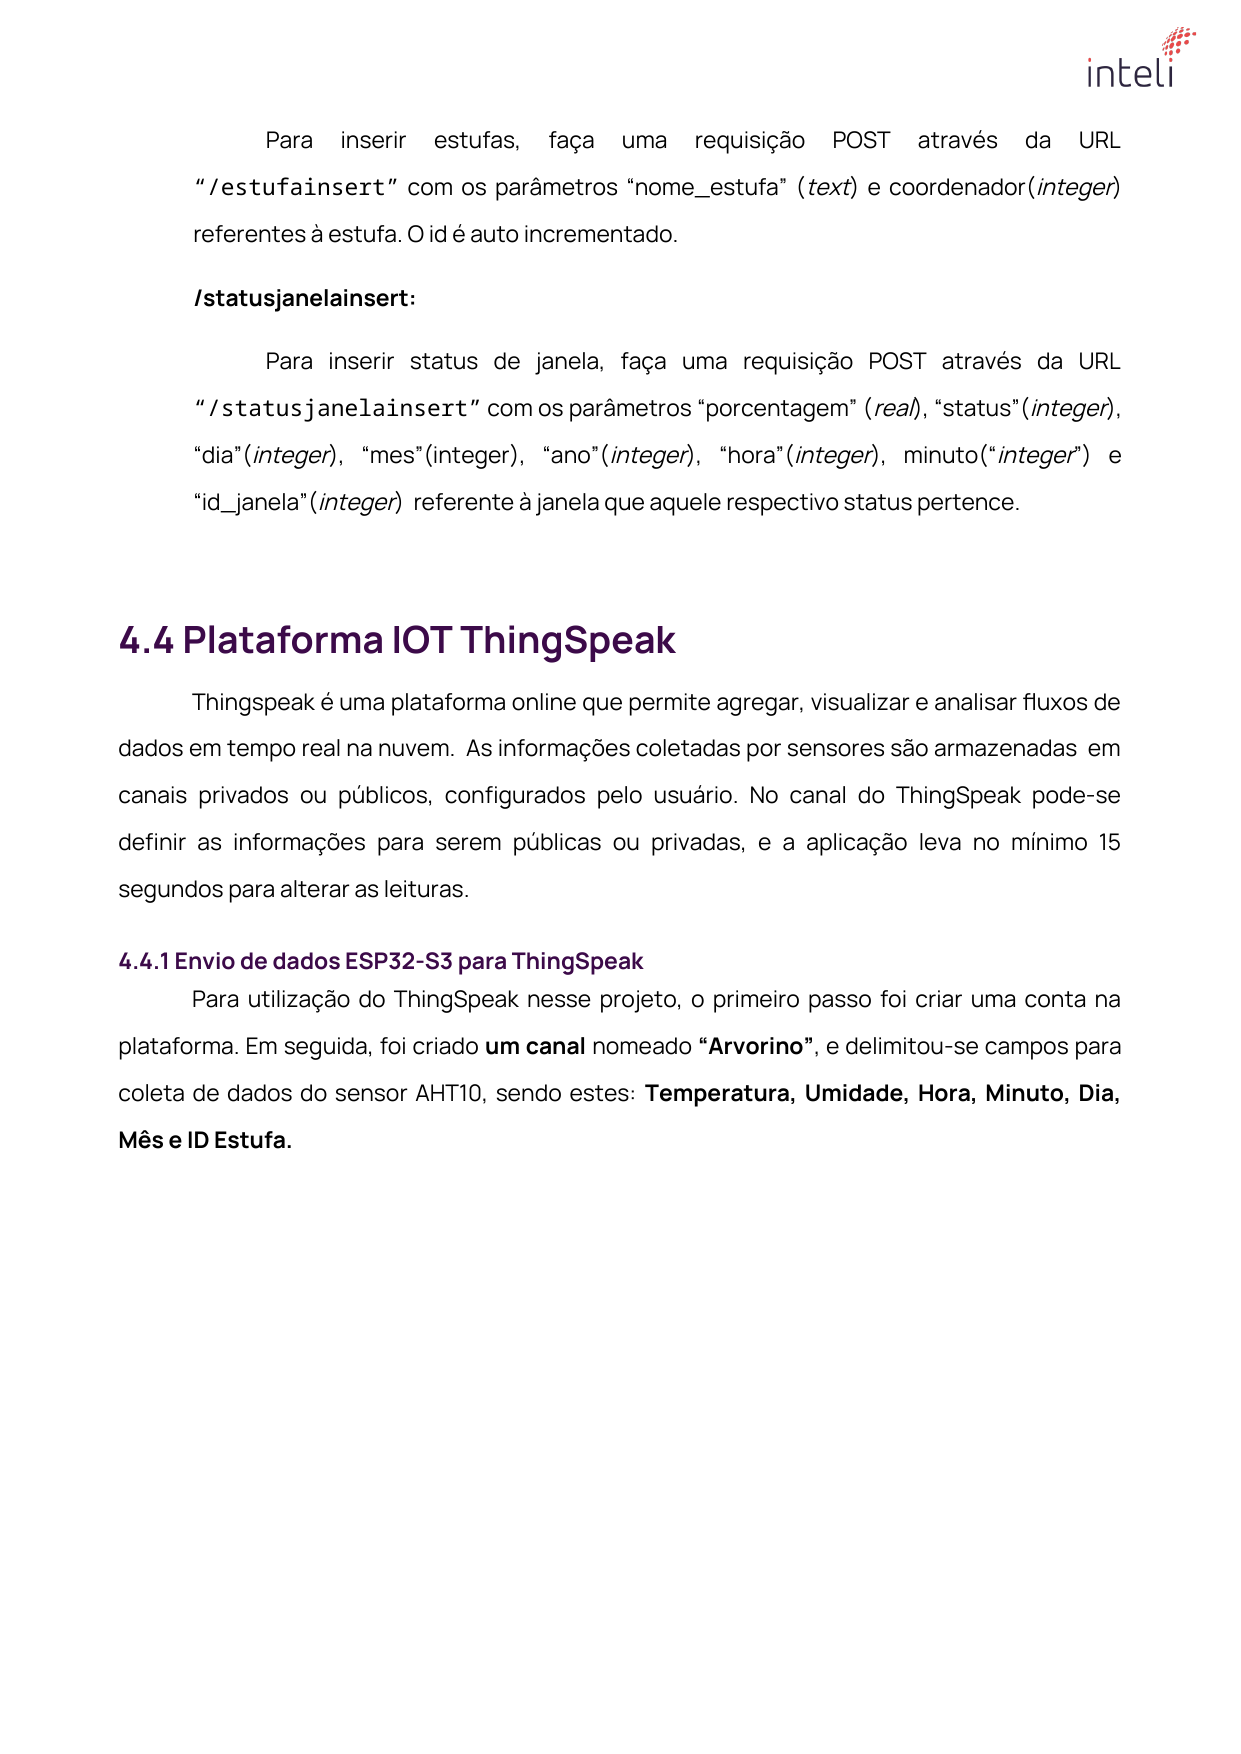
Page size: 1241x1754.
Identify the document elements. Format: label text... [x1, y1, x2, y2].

subtitle 4.4 Plataforma IOT ThingSpeak [118, 613, 1122, 665]
text Thingspeak é uma plataforma online que permite agregar, visualizar e analisar fluxos de dados em tempo real na nuvem. As informações coletadas por sensores são armazenadas em canais privados ou públicos, configurados pelo usuário. No canal do ThingSpeak pode-se definir as informações para serem públicas ou privadas, e a aplicação leva no mínimo 15 segundos para alterar as leituras. [118, 685, 1122, 905]
text Para inserir estufas, faça uma requisição POST através da URL “/estufainsert” com os parâmetros “nome_estufa” (text) e coordenador(integer) referentes à estufa. O id é auto incrementado. [193, 124, 1122, 249]
subtitle 4.4.1 Envio de dados ESP32-S3 para ThingSpeak [118, 945, 1122, 977]
text Para inserir status de janela, faça uma requisição POST através da URL “/statusjanelainsert” com os parâmetros “porcentagem” (real), “status”(integer), “dia”(integer), “mes”(integer), “ano”(integer), “hora”(integer), minuto(“integer”) e “id_janela”(integer) referente à janela que aquele respectivo status pertence. [193, 345, 1122, 517]
text Para utilização do ThingSpeak nesse projeto, o primeiro passo foi criar uma conta na plataforma. Em seguida, foi criado um canal nomeado “Arvorino”, e delimitou-se campos para coleta de dados do sensor AHT10, sendo estes: Temperatura, Umidade, Hora, Minuto, Dia, Mês e ID Estufa. [118, 983, 1122, 1156]
picture [1088, 27, 1197, 87]
text /statusjanelainsert: [193, 282, 1122, 313]
